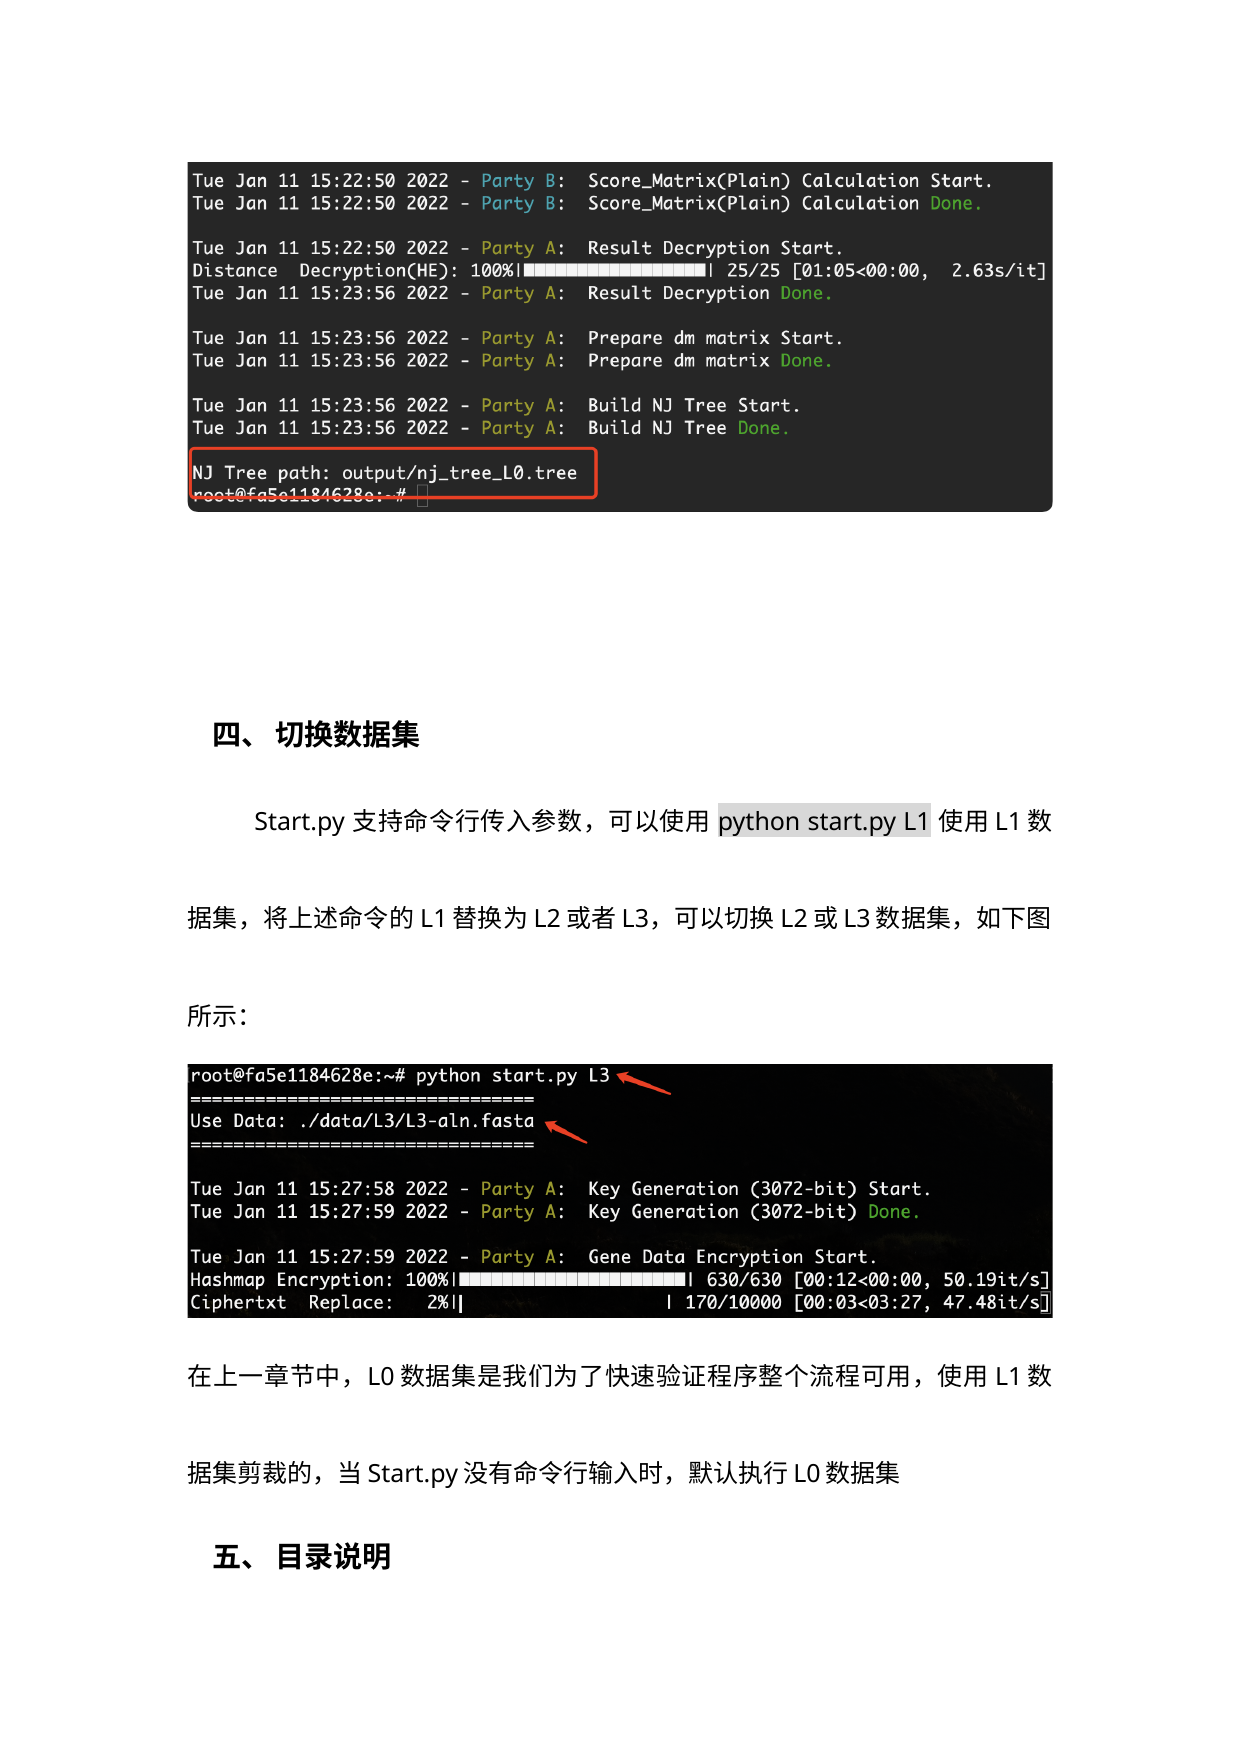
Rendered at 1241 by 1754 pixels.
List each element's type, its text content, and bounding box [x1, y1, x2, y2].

subtitle 目录说明 [212, 1522, 1028, 1587]
picture [187, 162, 1053, 512]
text Start.py 支持命令行传入参数，可以使用 python start.py L1 使用L1数据集，将上述命令的L1替换为L2或者L3，可以切换L2或L3数据集，如下图所示： [187, 787, 1053, 1047]
text 在上一章节中，L0数据集是我们为了快速验证程序整个流程可用，使用L1数据集剪裁的，当Start.py没有命令行输入时，默认执行L0数据集 [187, 1342, 1053, 1504]
subtitle 切换数据集 [212, 700, 1028, 765]
picture [187, 1064, 1053, 1318]
